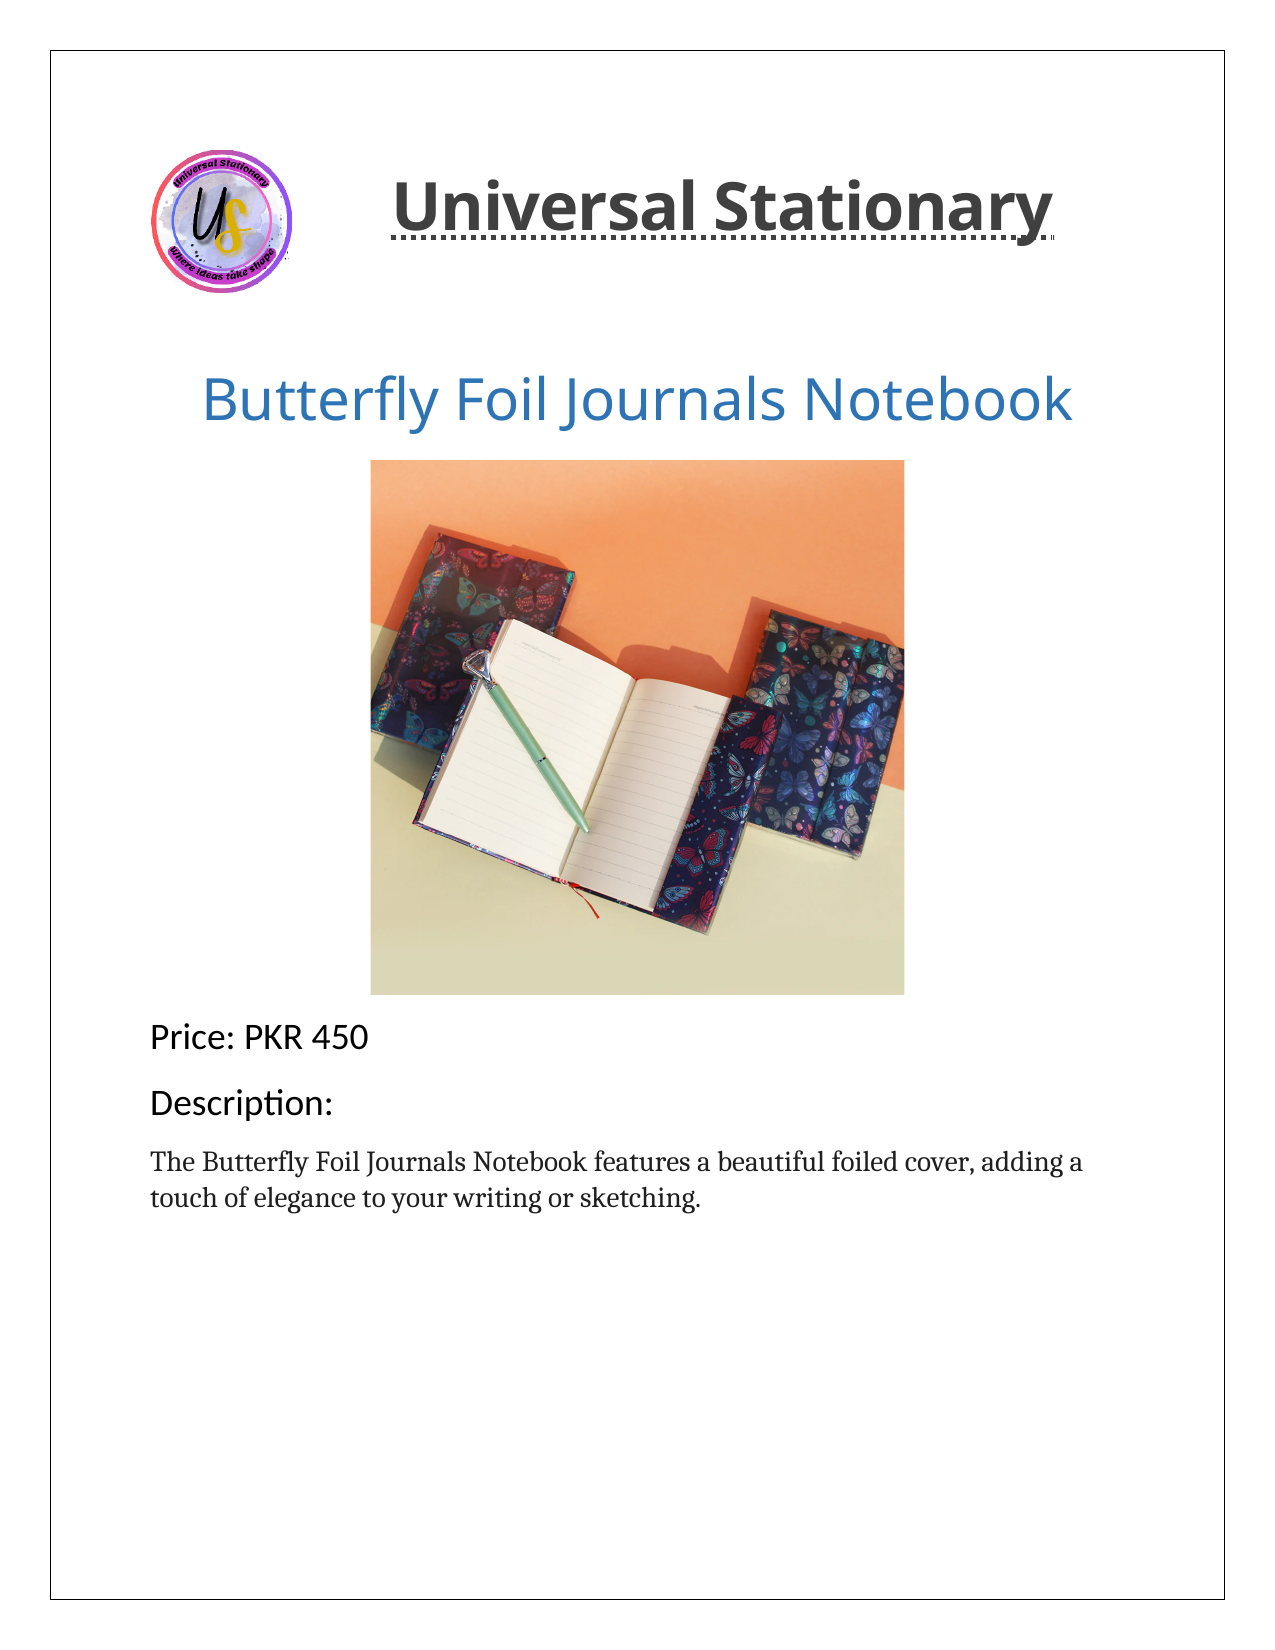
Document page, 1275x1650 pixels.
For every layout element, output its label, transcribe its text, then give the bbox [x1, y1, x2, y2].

picture [370, 460, 905, 995]
text Description: [150, 1079, 1125, 1125]
text The Butterfly Foil Journals Notebook features a beautiful foiled cover, adding a touch of elegance to your writing or sketching. [150, 1146, 1125, 1215]
text Butterfly Foil Journals Notebook [150, 358, 1125, 437]
picture [150, 150, 293, 293]
text Price: PKR 450 [150, 1013, 1125, 1059]
